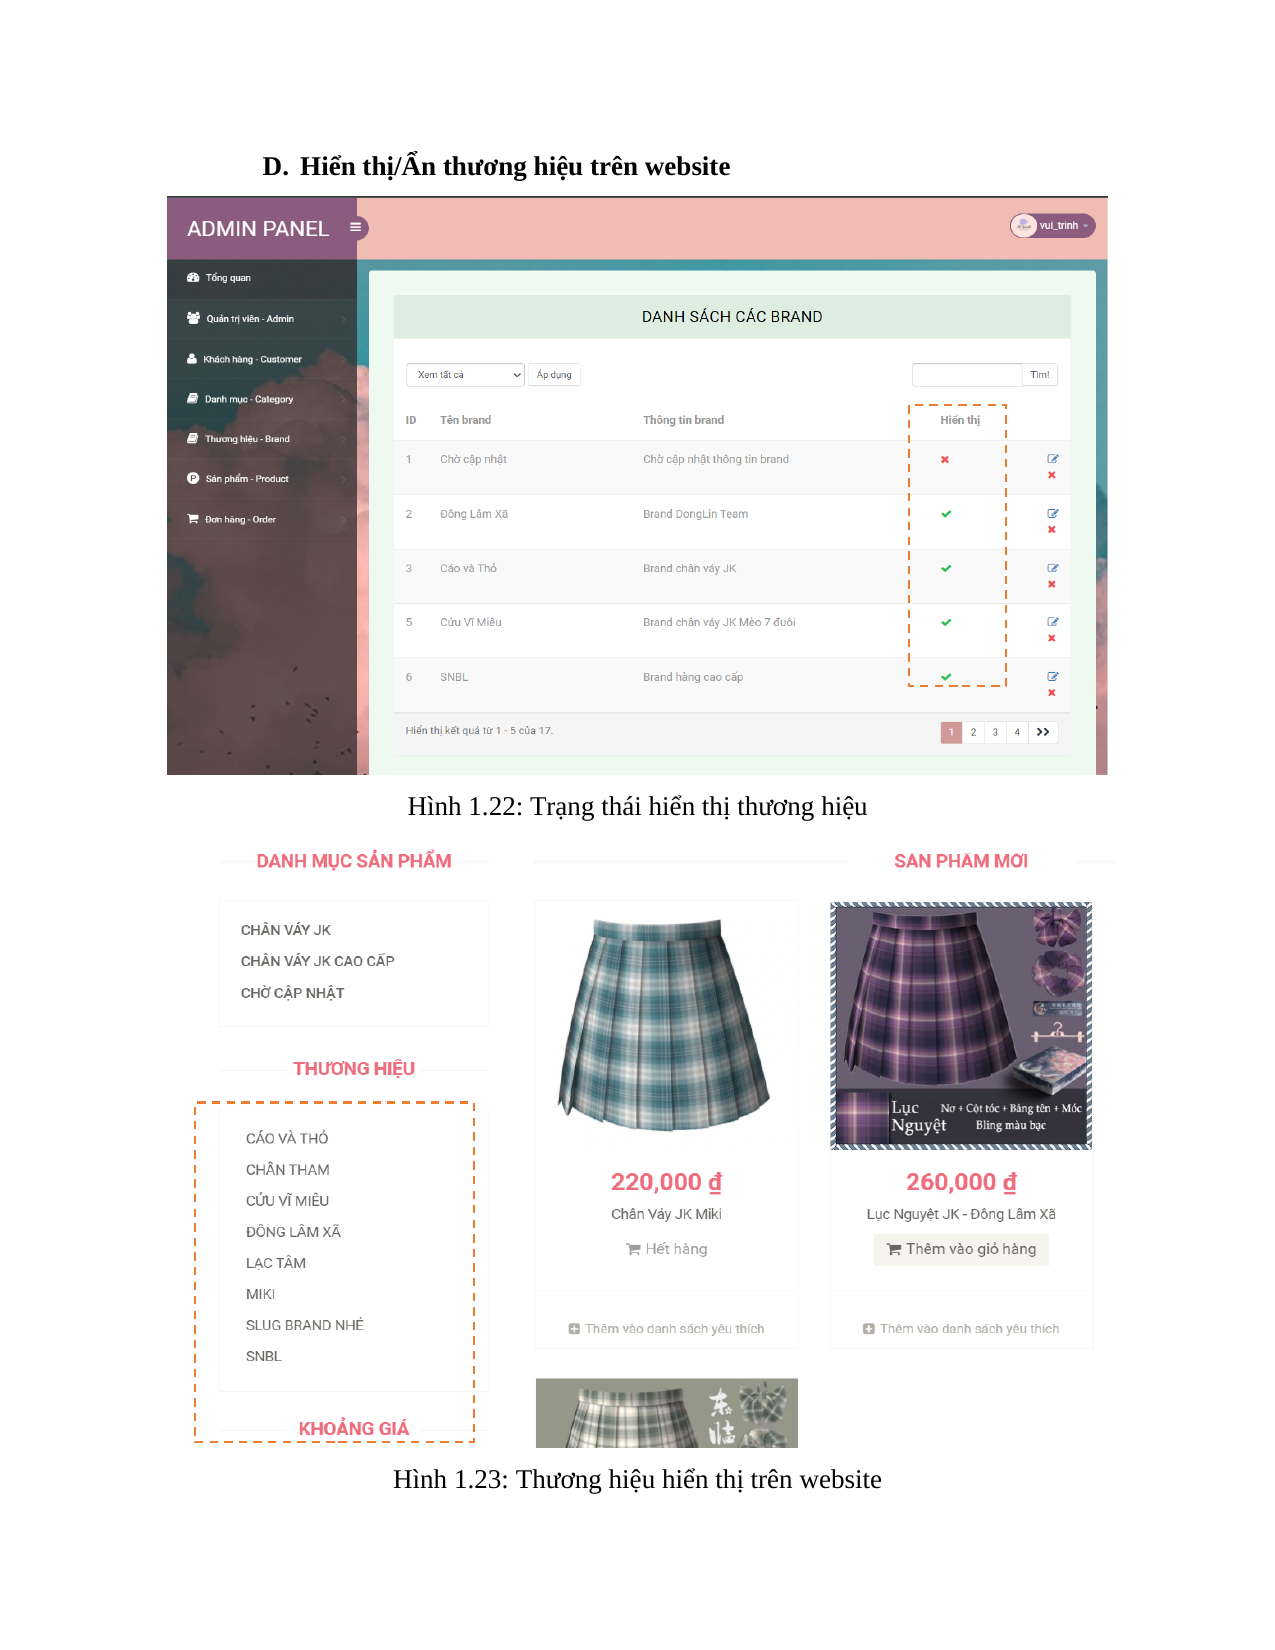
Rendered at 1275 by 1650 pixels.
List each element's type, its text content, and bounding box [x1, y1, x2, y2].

subtitle Hiển thị/Ẩn thương hiệu trên website [262, 150, 1125, 181]
picture [164, 836, 1118, 1448]
picture [167, 196, 1108, 775]
